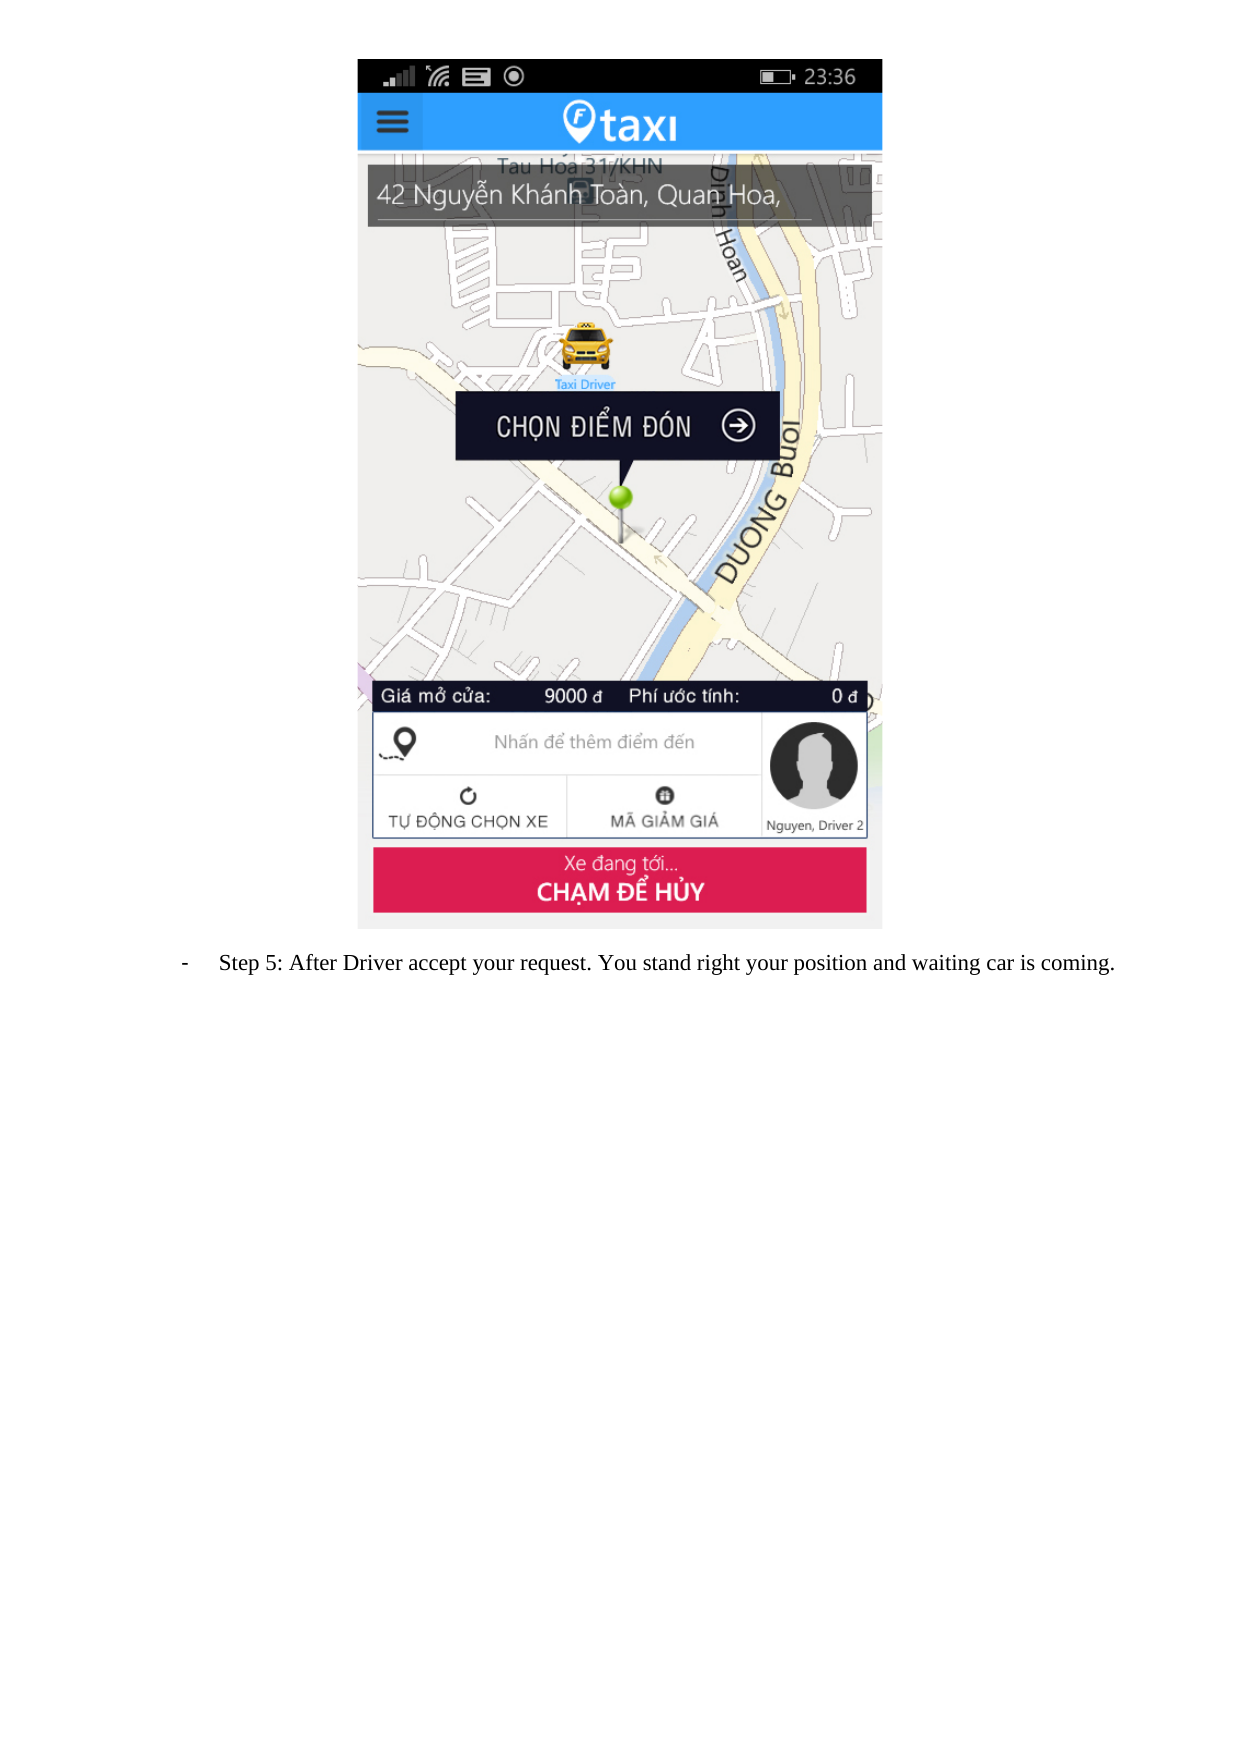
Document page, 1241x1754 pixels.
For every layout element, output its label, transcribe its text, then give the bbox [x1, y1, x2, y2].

list Step 5: After Driver accept your request. You stand right your position and waiting car is coming. [175, 946, 1122, 977]
picture [357, 59, 883, 929]
